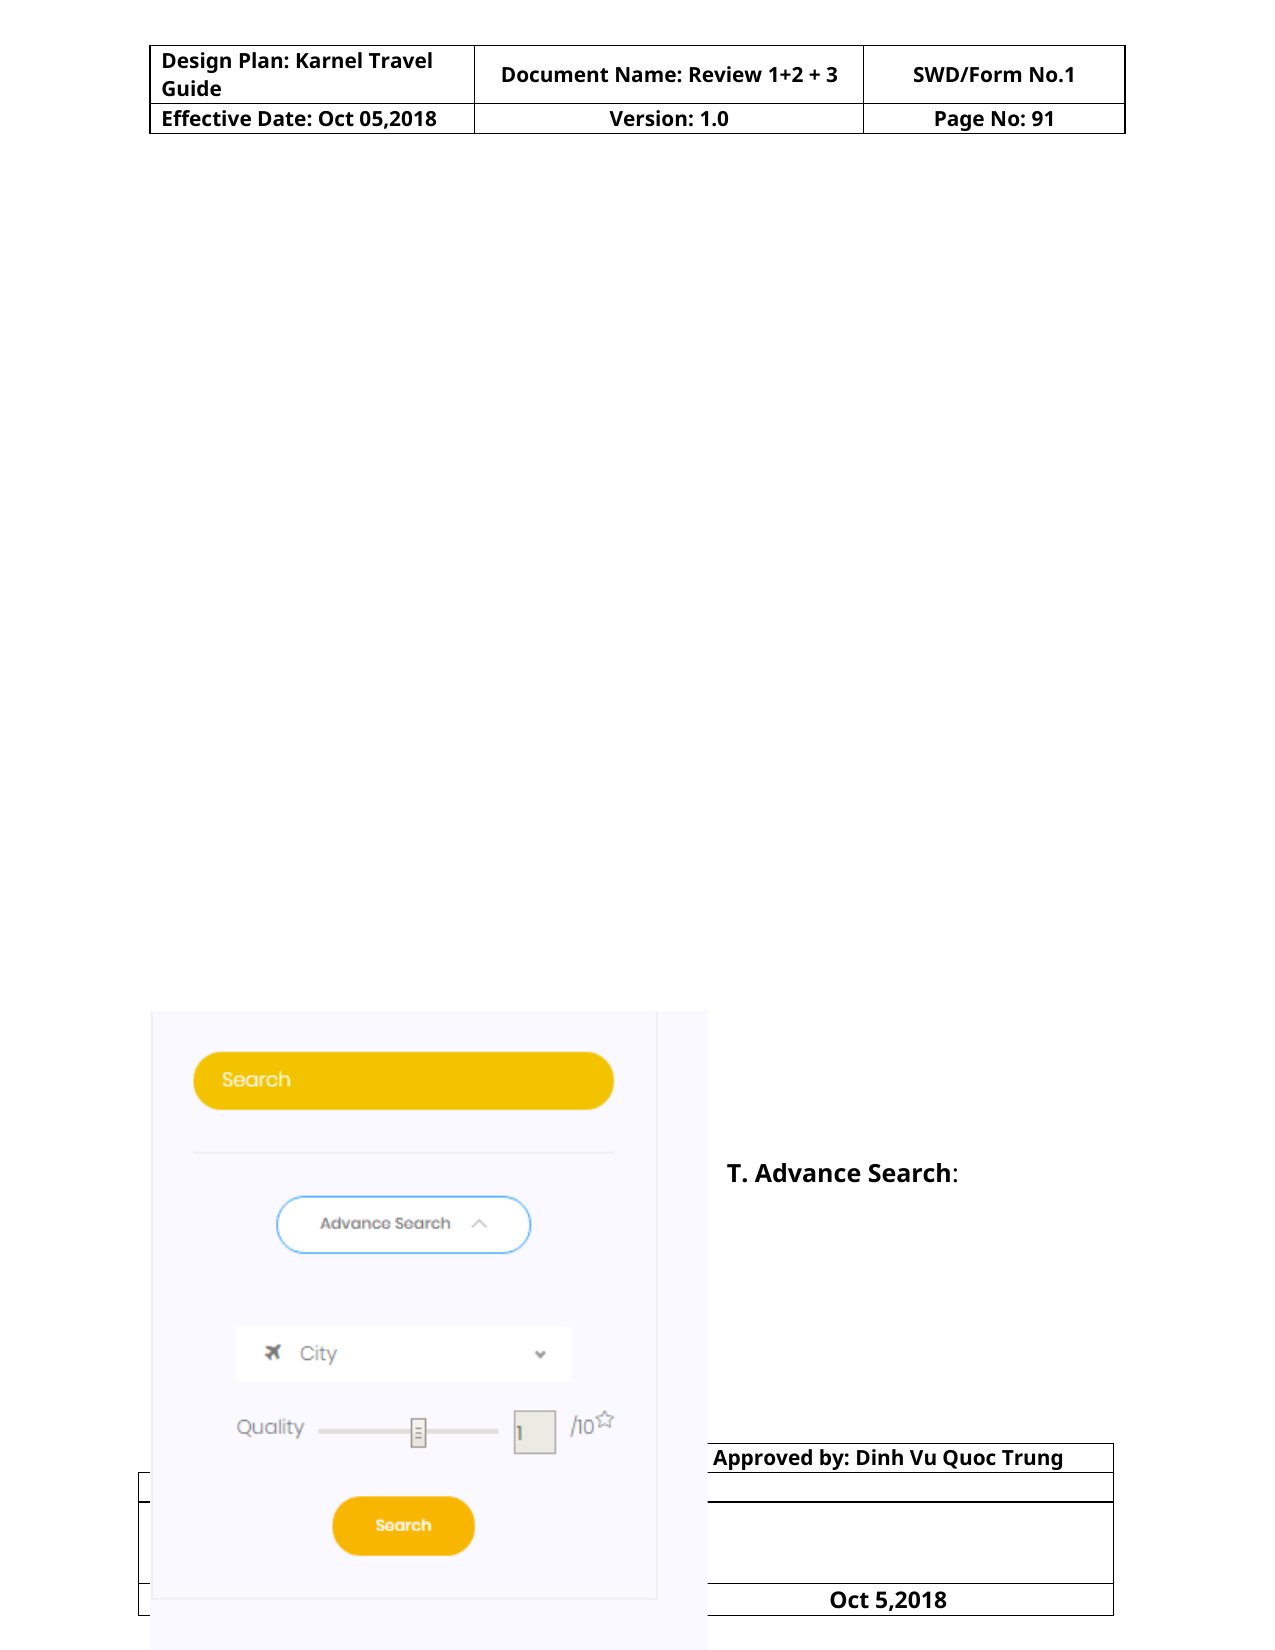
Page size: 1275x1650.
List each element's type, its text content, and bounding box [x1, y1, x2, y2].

text T. Advance Search: [708, 1155, 1125, 1189]
picture [150, 1011, 708, 1650]
